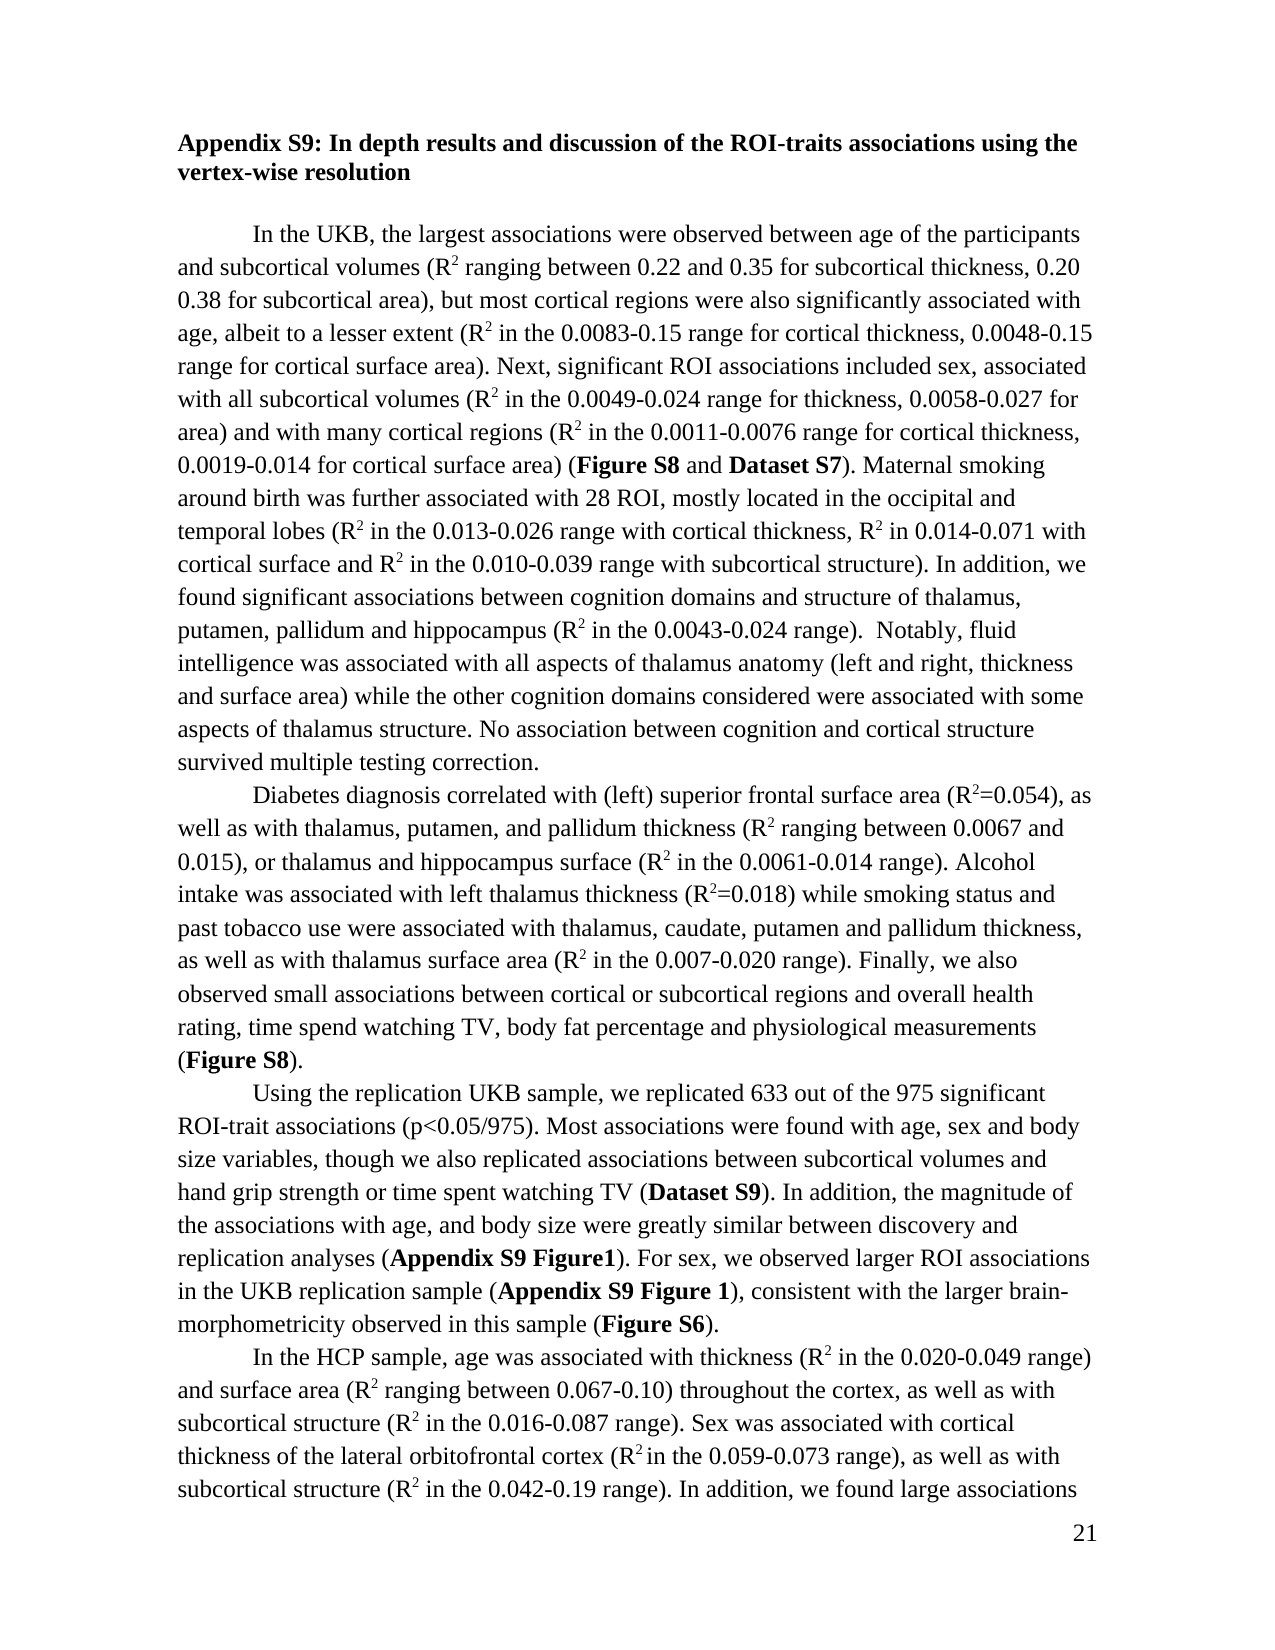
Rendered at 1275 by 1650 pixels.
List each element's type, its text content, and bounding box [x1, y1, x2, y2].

text In the UKB, the largest associations were observed between age of the participants and subcortical volumes (R2 ranging between 0.22 and 0.35 for subcortical thickness, 0.20 0.38 for subcortical area), but most cortical regions were also significantly associated with age, albeit to a lesser extent (R2 in the 0.0083-0.15 range for cortical thickness, 0.0048-0.15 range for cortical surface area). Next, significant ROI associations included sex, associated with all subcortical volumes (R2 in the 0.0049-0.024 range for thickness, 0.0058-0.027 for area) and with many cortical regions (R2 in the 0.0011-0.0076 range for cortical thickness, 0.0019-0.014 for cortical surface area) (Figure S8 and Dataset S7). Maternal smoking around birth was further associated with 28 ROI, mostly located in the occipital and temporal lobes (R2 in the 0.013-0.026 range with cortical thickness, R2 in 0.014-0.071 with cortical surface and R2 in the 0.010-0.039 range with subcortical structure). In addition, we found significant associations between cognition domains and structure of thalamus, putamen, pallidum and hippocampus (R2 in the 0.0043-0.024 range). Notably, fluid intelligence was associated with all aspects of thalamus anatomy (left and right, thickness and surface area) while the other cognition domains considered were associated with some aspects of thalamus structure. No association between cognition and cortical structure survived multiple testing correction. [177, 219, 1098, 776]
subtitle Appendix S9: In depth results and discussion of the ROI-traits associations using the vertex-wise resolution [177, 128, 1098, 185]
text Using the replication UKB sample, we replicated 633 out of the 975 significant ROI-trait associations (p<0.05/975). Most associations were found with age, sex and body size variables, though we also replicated associations between subcortical volumes and hand grip strength or time spent watching TV (Dataset S9). In addition, the magnitude of the associations with age, and body size were greatly similar between discovery and replication analyses (Appendix S9 Figure1). For sex, we observed larger ROI associations in the UKB replication sample (Appendix S9 Figure 1), consistent with the larger brain-morphometricity observed in this sample (Figure S6). [177, 1078, 1098, 1338]
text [177, 1342, 1098, 1503]
text Diabetes diagnosis correlated with (left) superior frontal surface area (R2=0.054), as well as with thalamus, putamen, and pallidum thickness (R2 ranging between 0.0067 and 0.015), or thalamus and hippocampus surface (R2 in the 0.0061-0.014 range). Alcohol intake was associated with left thalamus thickness (R2=0.018) while smoking status and past tobacco use were associated with thalamus, caudate, putamen and pallidum thickness, as well as with thalamus surface area (R2 in the 0.007-0.020 range). Finally, we also observed small associations between cortical or subcortical regions and overall health rating, time spend watching TV, body fat percentage and physiological measurements (Figure S8). [177, 781, 1098, 1073]
